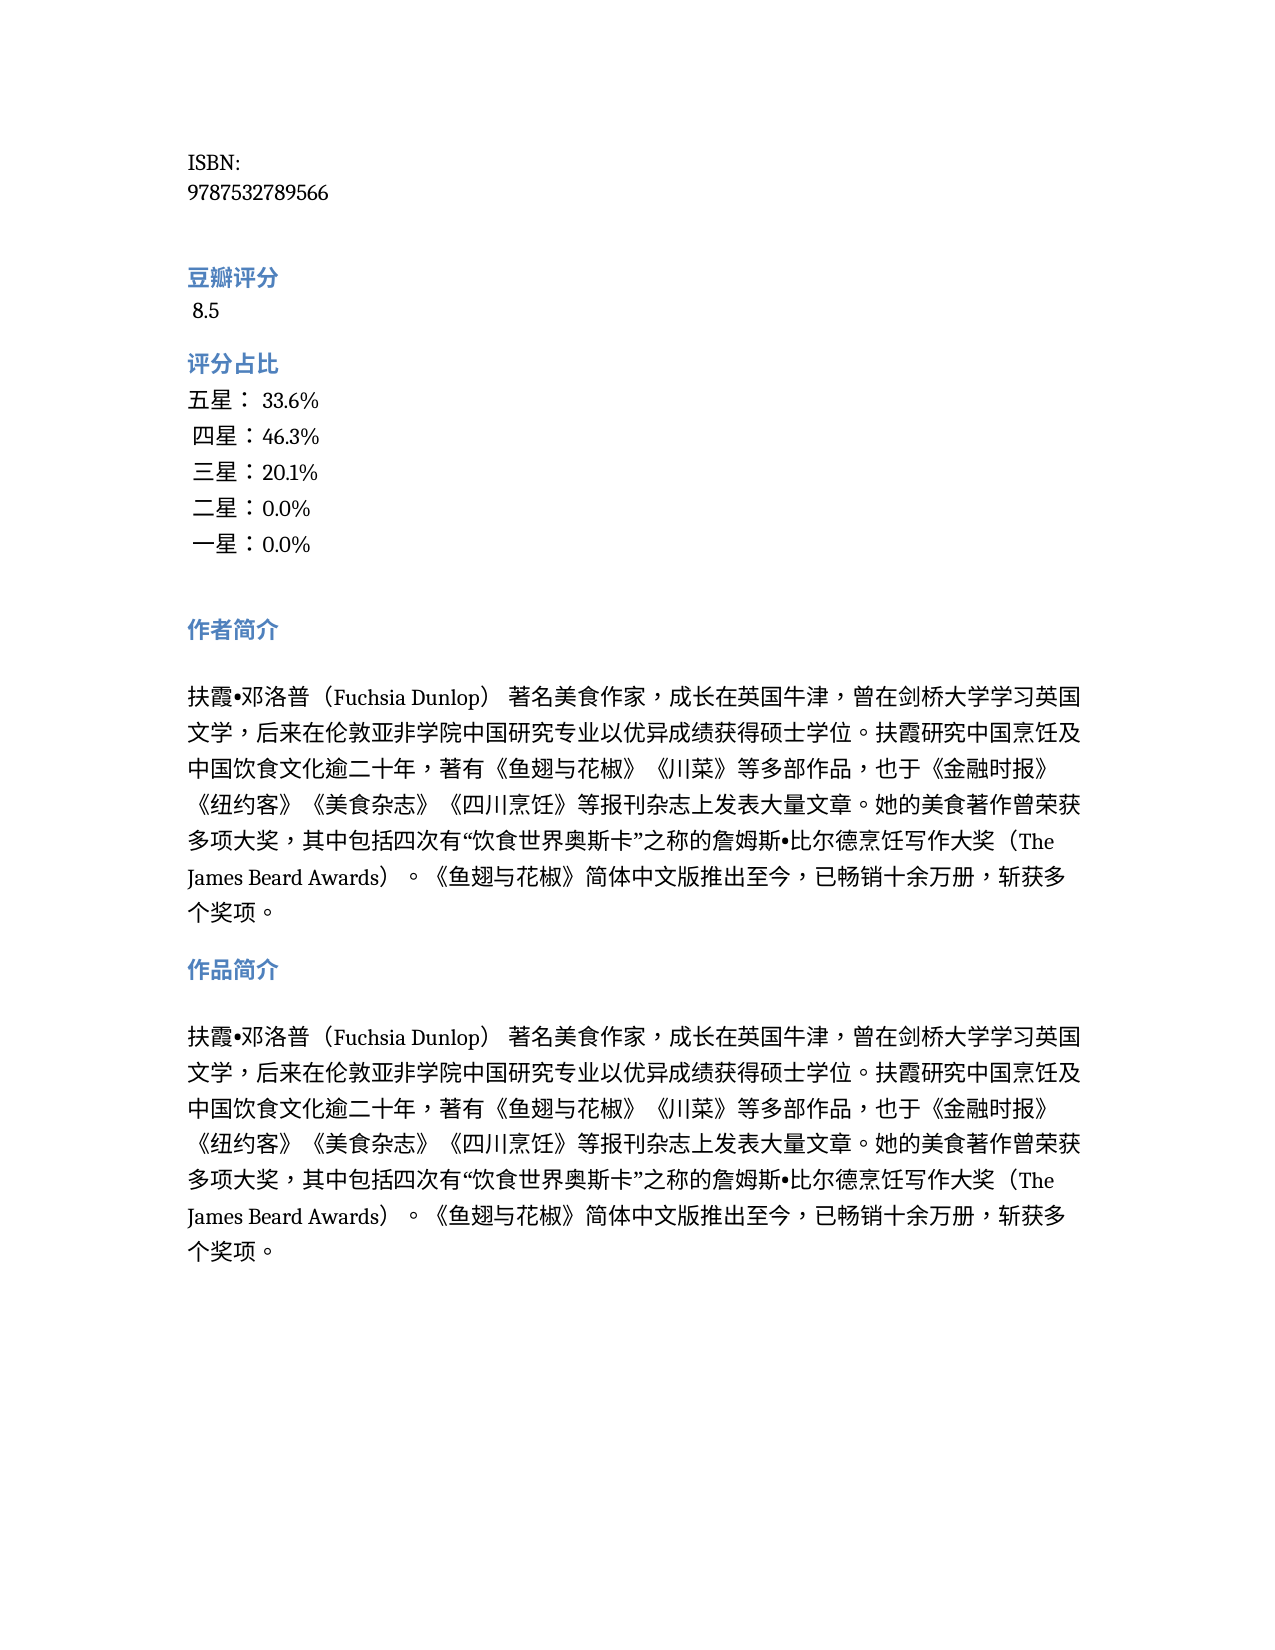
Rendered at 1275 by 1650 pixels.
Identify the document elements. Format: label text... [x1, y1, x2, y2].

subtitle 豆瓣评分 [187, 261, 1087, 293]
text 五星： 33.6% 四星： 46.3% 三星： 20.1% 二星： 0.0% 一星： 0.0% [187, 384, 1087, 589]
subtitle 作者简介 [187, 614, 1087, 646]
text 扶霞•邓洛普（Fuchsia Dunlop） 著名美食作家，成长在英国牛津，曾在剑桥大学学习英国文学，后来在伦敦亚非学院中国研究专业以优异成绩获得硕士学位。扶霞研究中国烹饪及中国饮食文化逾二十年，著有《鱼翅与花椒》《川菜》等多部作品，也于《金融时报》《纽约客》《美食杂志》《四川烹饪》等报刊杂志上发表大量文章。她的美食著作曾荣获多项大奖，其中包括四次有“饮食世界奥斯卡”之称的詹姆斯•比尔德烹饪写作大奖（The James Beard Awards）。《鱼翅与花椒》简体中文版推出至今，已畅销十余万册，斩获多个奖项。 [187, 650, 1087, 928]
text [187, 150, 1087, 237]
subtitle 作品简介 [187, 954, 1087, 985]
subtitle 评分占比 [187, 348, 1087, 380]
text 扶霞•邓洛普（Fuchsia Dunlop） 著名美食作家，成长在英国牛津，曾在剑桥大学学习英国文学，后来在伦敦亚非学院中国研究专业以优异成绩获得硕士学位。扶霞研究中国烹饪及中国饮食文化逾二十年，著有《鱼翅与花椒》《川菜》等多部作品，也于《金融时报》《纽约客》《美食杂志》《四川烹饪》等报刊杂志上发表大量文章。她的美食著作曾荣获多项大奖，其中包括四次有“饮食世界奥斯卡”之称的詹姆斯•比尔德烹饪写作大奖（The James Beard Awards）。《鱼翅与花椒》简体中文版推出至今，已畅销十余万册，斩获多个奖项。 [187, 989, 1087, 1267]
text 8.5 [187, 297, 1087, 324]
